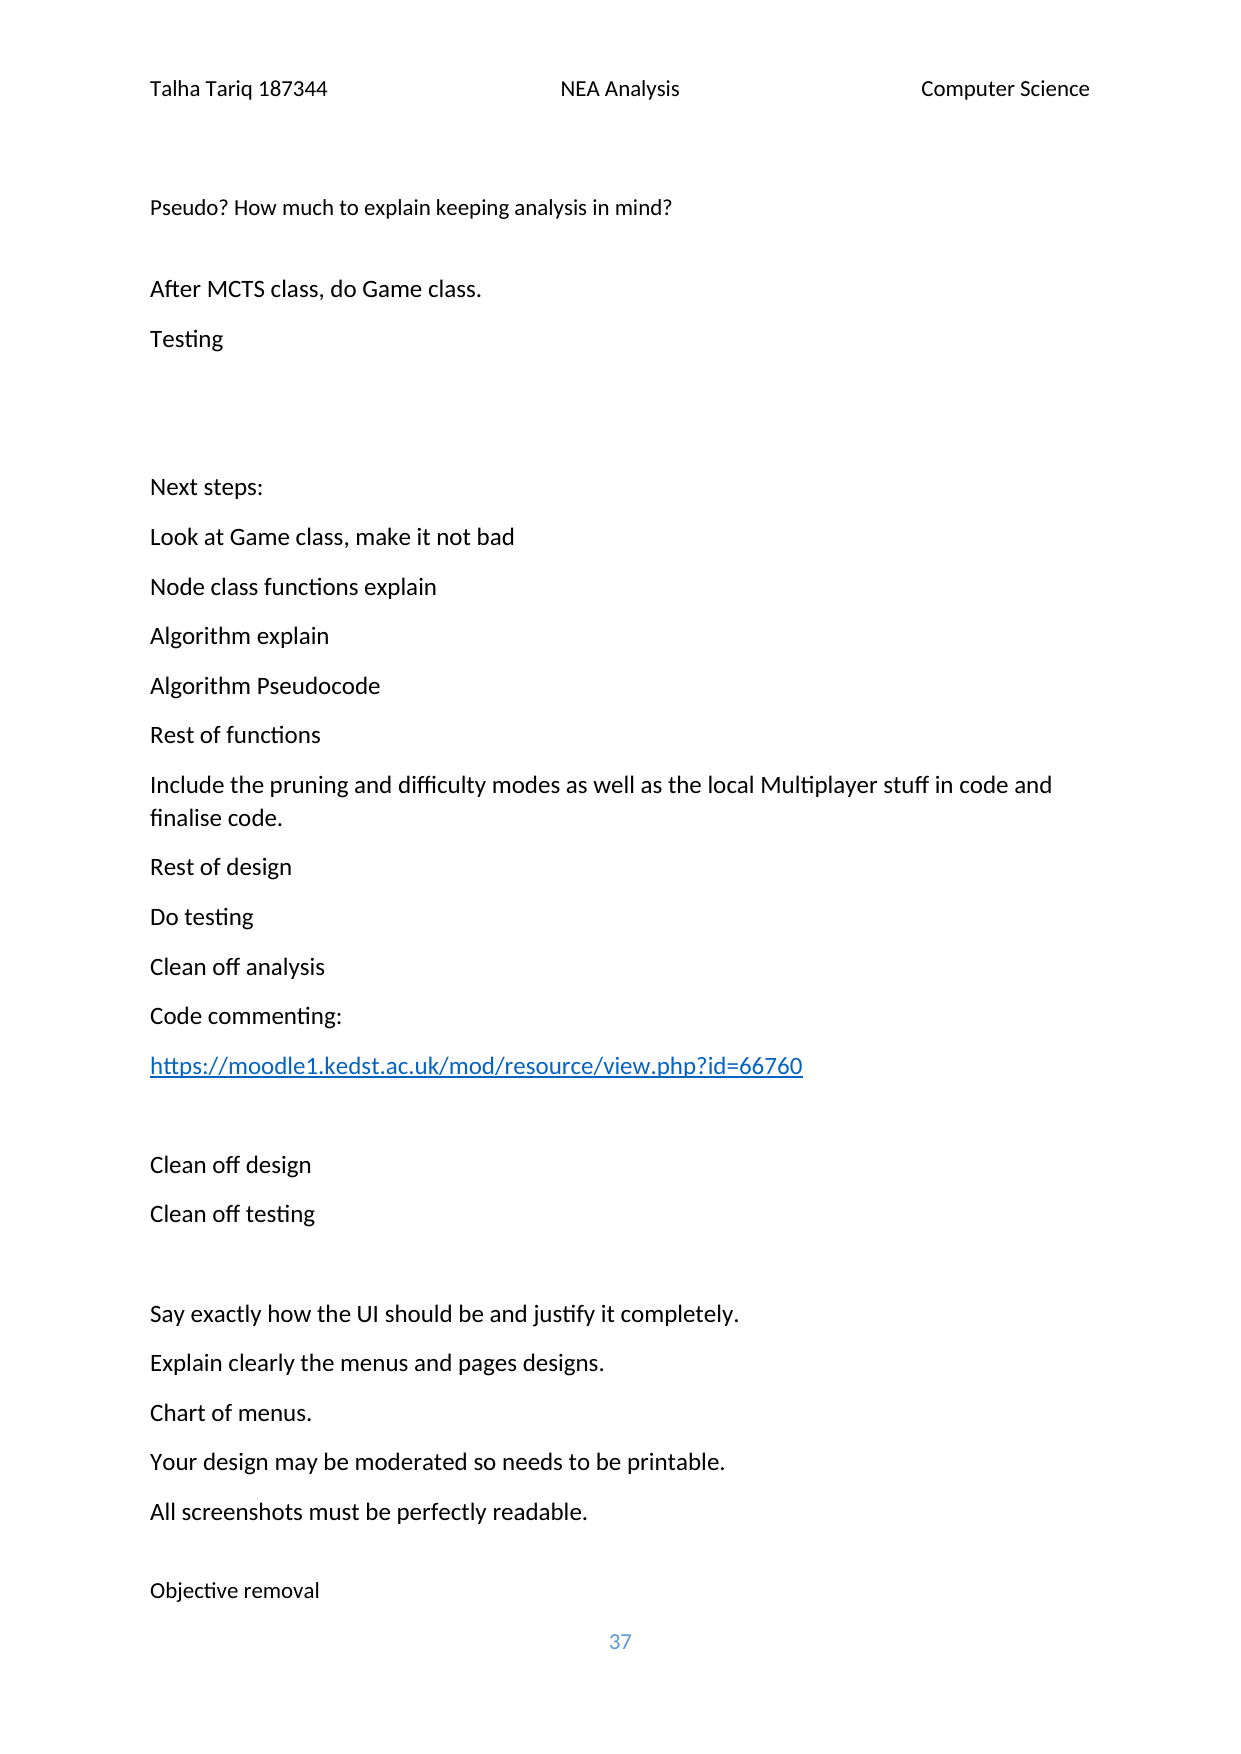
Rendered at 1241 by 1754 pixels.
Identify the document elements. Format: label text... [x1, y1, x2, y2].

text Do testing [150, 901, 1090, 932]
text Next steps: [150, 471, 1090, 502]
text Algorithm Pseudocode [150, 670, 1090, 700]
text Node class functions explain [150, 571, 1090, 601]
text Objective removal [150, 1576, 1090, 1604]
text Testing [150, 323, 1090, 353]
text Look at Game class, make it not bad [150, 521, 1090, 552]
text Rest of functions [150, 719, 1090, 750]
text After MCTS class, do Game class. [150, 273, 1090, 304]
text https://moodle1.kedst.ac.uk/mod/resource/view.php?id=66760 [150, 1050, 1090, 1080]
text Pseudo? How much to explain keeping analysis in mind? [150, 193, 1090, 221]
text Chart of menus. [150, 1397, 1090, 1427]
text Say exactly how the UI should be and justify it completely. [150, 1298, 1090, 1328]
text Explain clearly the menus and pages designs. [150, 1347, 1090, 1378]
text Algorithm explain [150, 620, 1090, 651]
text Include the pruning and difficulty modes as well as the local Multiplayer stuff in code and finalise code. [150, 769, 1090, 832]
text Clean off analysis [150, 951, 1090, 981]
text Your design may be moderated so needs to be printable. [150, 1446, 1090, 1477]
text Clean off testing [150, 1198, 1090, 1229]
text All screenshots must be perfectly readable. [150, 1496, 1090, 1527]
text Code commenting: [150, 1000, 1090, 1031]
text Clean off design [150, 1149, 1090, 1179]
text Rest of design [150, 851, 1090, 882]
